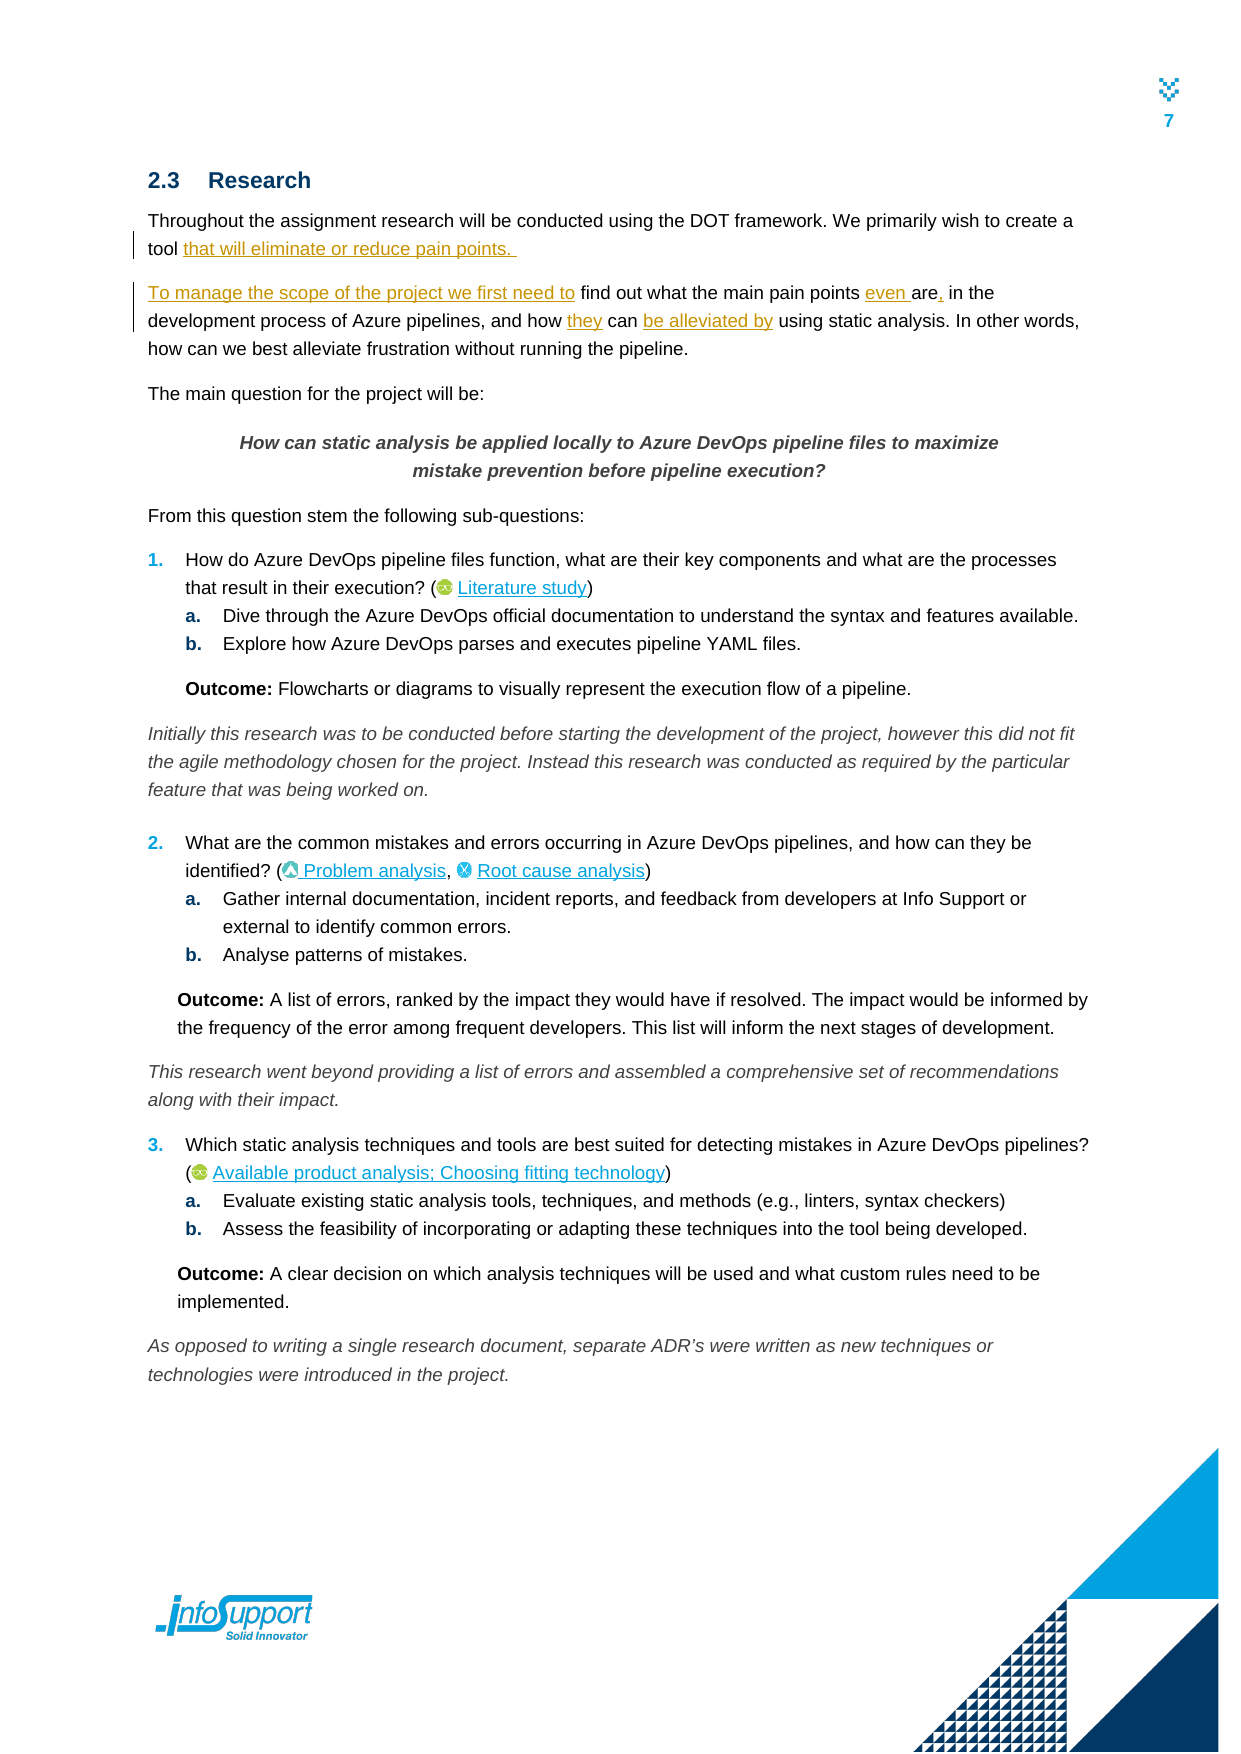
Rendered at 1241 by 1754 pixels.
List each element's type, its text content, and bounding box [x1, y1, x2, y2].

text Throughout the assignment research will be conducted using the DOT framework. We primarily wish to create a tool [148, 209, 1093, 259]
picture [912, 1444, 1218, 1751]
picture [206, 1610, 214, 1621]
list Which static analysis techniques and tools are best suited for detecting mistakes in Azure DevOps pipelines? ( Available product analysis; Choosing fitting technology) [148, 1134, 1093, 1183]
list Dive through the Azure DevOps official documentation to understand the syntax and features available. [185, 605, 1093, 627]
picture [258, 1636, 269, 1640]
text This research went beyond providing a list of errors and assembled a comprehensive set of recommendations along with their impact. [148, 1061, 1093, 1111]
text Initially this research was to be conducted before starting the development of the project, however this did not fit the agile methodology chosen for the project. Instead this research was conducted as required by the particular feature that was being worked on. [148, 723, 1093, 800]
text As opposed to writing a single research document, separate ADR’s were written as new techniques or technologies were introduced in the project. [148, 1335, 1093, 1385]
text find out what the main pain points are in the development process of Azure pipelines, and how can using static analysis. In other words, how can we best alleviate frustration without running the pipeline. [148, 282, 1093, 360]
list How do Azure DevOps pipeline files function, what are their key components and what are the processes that result in their execution? ( Literature study) [148, 549, 1093, 599]
picture [282, 861, 298, 878]
list Evaluate existing static analysis tools, techniques, and methods (e.g., linters, syntax checkers) [185, 1190, 1093, 1211]
text Outcome: A clear decision on which analysis techniques will be used and what custom rules need to be implemented. [177, 1263, 1093, 1312]
text Outcome: Flowcharts or diagrams to visually represent the execution flow of a pipeline. [185, 678, 1093, 699]
picture [155, 1595, 313, 1640]
subtitle Research [148, 167, 1093, 193]
picture [191, 1164, 208, 1180]
picture [1154, 73, 1183, 102]
picture [456, 862, 472, 878]
list Assess the feasibility of incorporating or adapting these techniques into the tool being developed. [185, 1218, 1093, 1239]
text How can static analysis be applied locally to Azure DevOps pipeline files to maximize mistake prevention before pipeline execution? [238, 432, 1003, 481]
text From this question stem the following sub-questions: [148, 504, 1093, 526]
text The main question for the project will be: [148, 383, 1093, 404]
list Analyse patterns of mistakes. [185, 944, 1093, 965]
list What are the common mistakes and errors occurring in Azure DevOps pipelines, and how can they be identified? ( Problem analysis, Root cause analysis) [148, 832, 1093, 881]
text Outcome: A list of errors, ranked by the impact they would have if resolved. The impact would be informed by the frequency of the error among frequent developers. This list will inform the next stages of development. [177, 988, 1093, 1038]
picture [436, 579, 453, 595]
list Explore how Azure DevOps parses and executes pipeline YAML files. [185, 633, 1093, 655]
list Gather internal documentation, incident reports, and feedback from developers at Info Support or external to identify common errors. [185, 888, 1093, 937]
